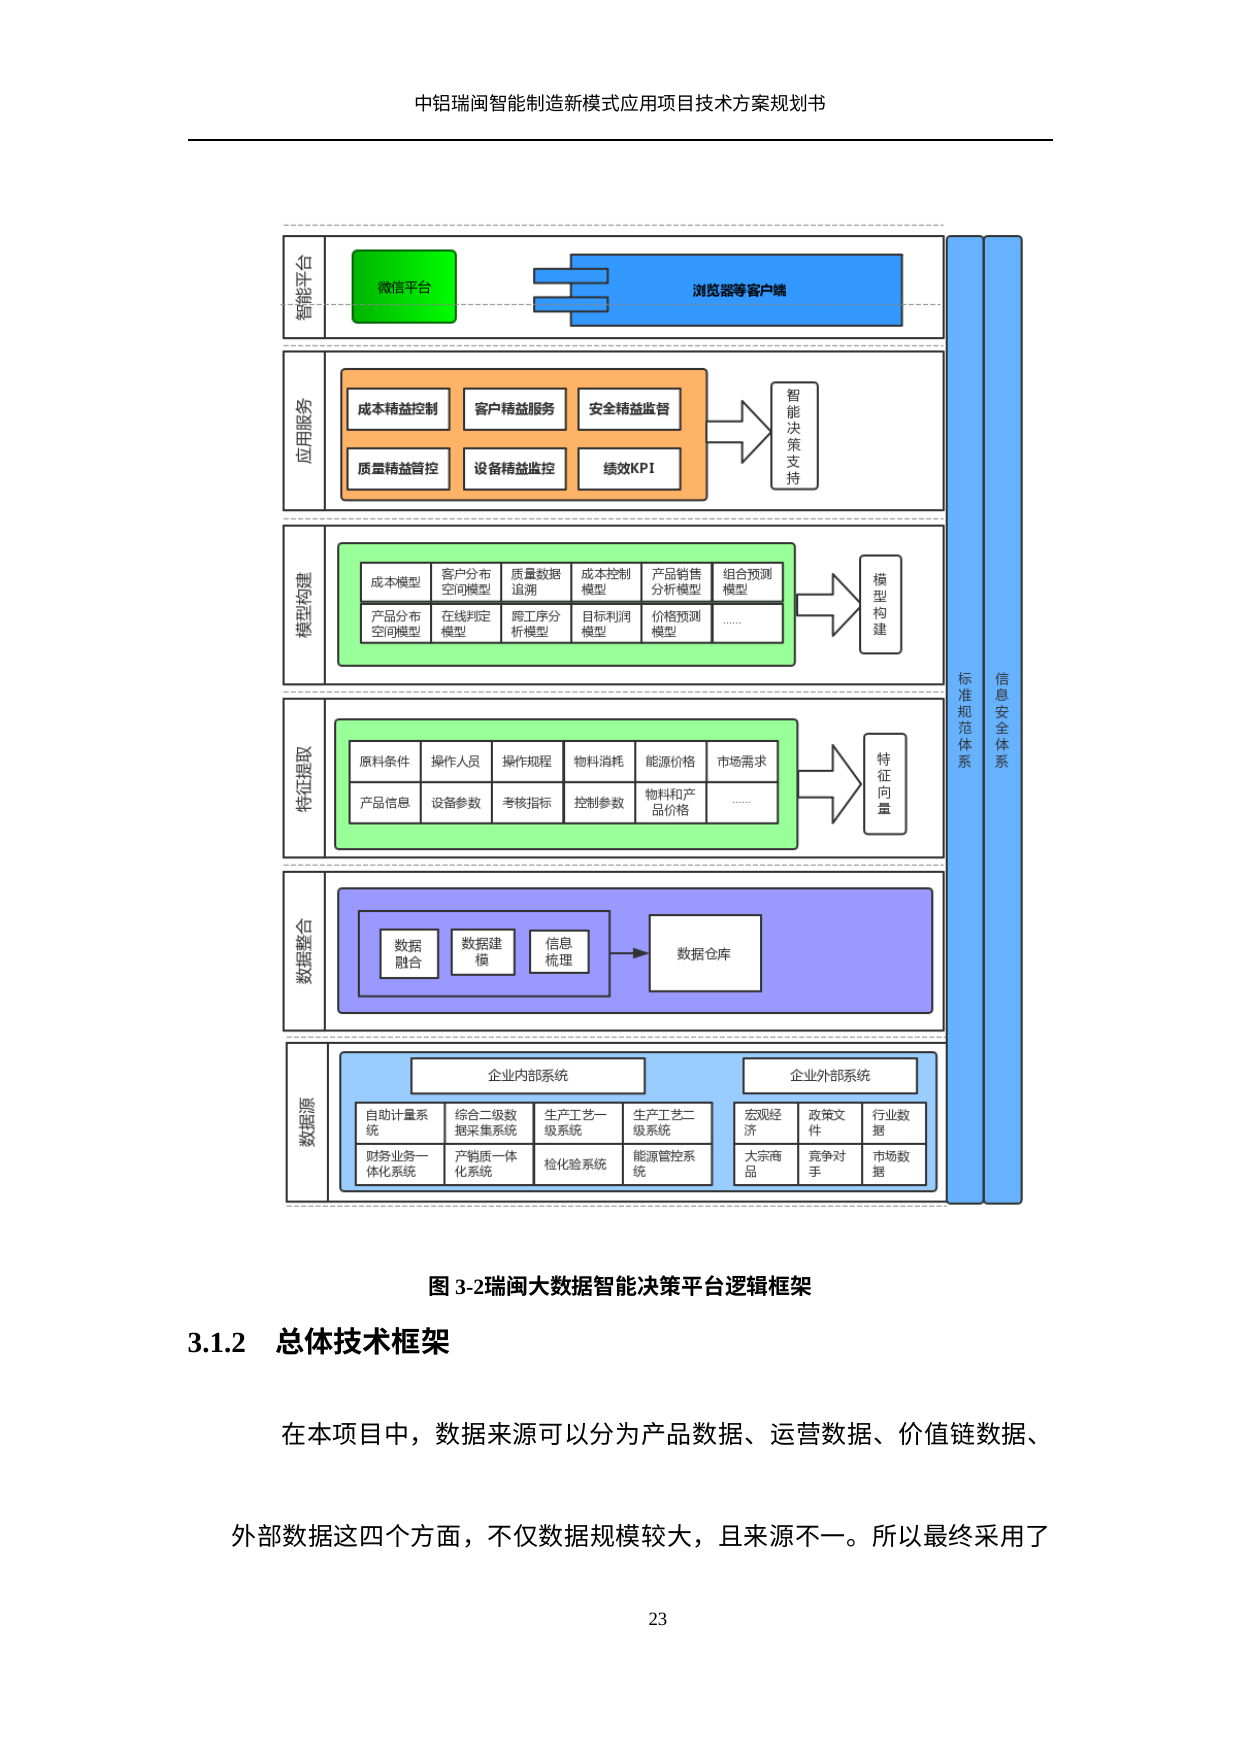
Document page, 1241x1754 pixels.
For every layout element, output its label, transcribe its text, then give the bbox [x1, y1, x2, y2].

picture [231, 165, 1054, 1249]
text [231, 1399, 1053, 1569]
subtitle 总体技术框架 [187, 1318, 1053, 1361]
